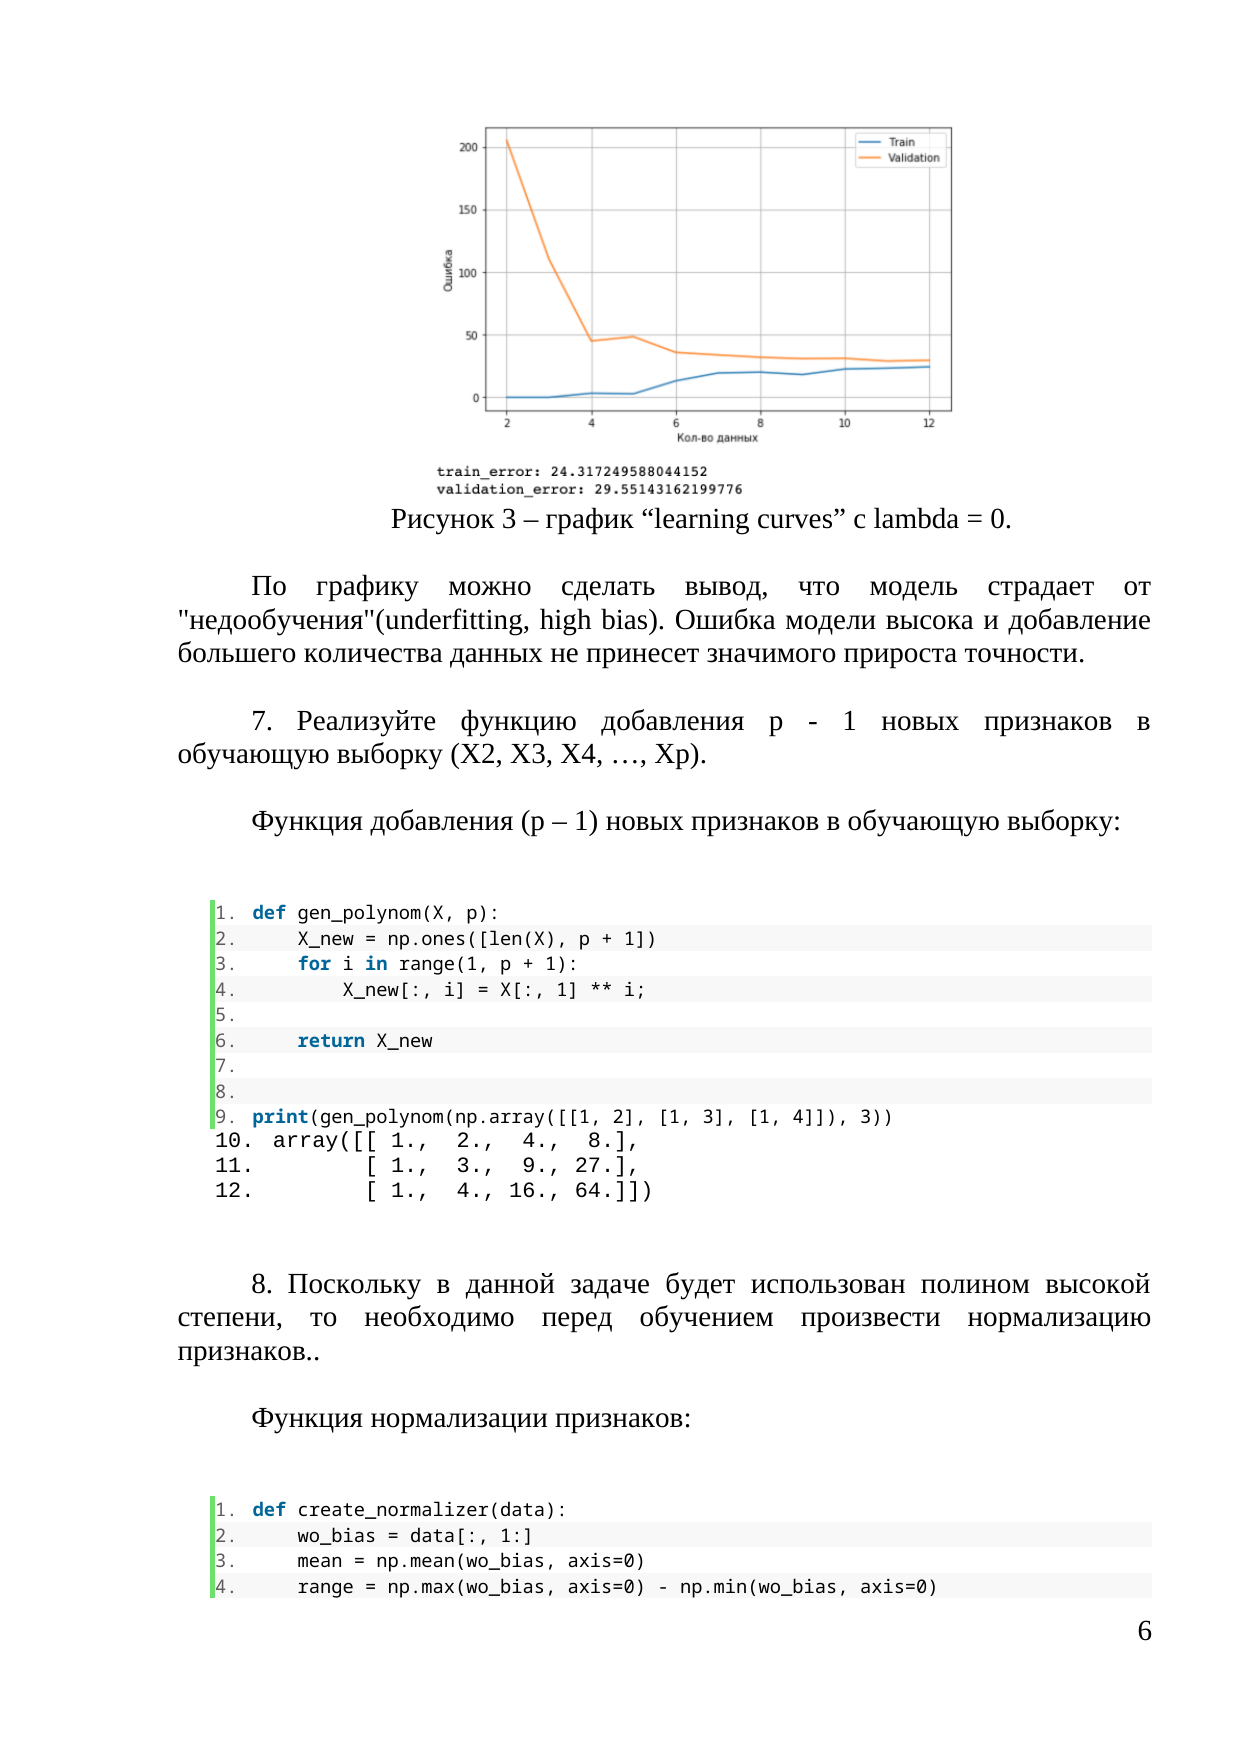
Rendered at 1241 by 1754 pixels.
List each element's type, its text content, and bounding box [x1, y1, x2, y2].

list def gen_polynom(X, p): [210, 899, 1152, 925]
list return X_new [215, 1027, 1152, 1053]
text Рисунок 3 – график “learning curves” с lambda = 0. [177, 501, 1152, 535]
text Функция добавления (p – 1) новых признаков в обучающую выборку: [177, 803, 1152, 837]
list X_new = np.ones([len(X), p + 1]) [215, 925, 1152, 951]
text 7. Реализуйте функцию добавления p - 1 новых признаков в обучающую выборку (X2, X3, X4, …, Xp). [177, 703, 1152, 770]
list print(gen_polynom(np.array([[1, 2], [1, 3], [1, 4]]), 3)) [215, 1104, 1152, 1129]
list wo_bias = data[:, 1:] [215, 1522, 1152, 1547]
text Функция нормализации признаков: [177, 1400, 1152, 1434]
list [ 1., 4., 16., 64.]]) [215, 1179, 1152, 1204]
list for i in range(1, p + 1): [215, 951, 1152, 976]
list X_new[:, i] = X[:, 1] ** i; [215, 976, 1152, 1002]
list [ 1., 3., 9., 27.], [215, 1154, 1152, 1179]
text По графику можно сделать вывод, что модель страдает от "недообучения"(underfitting, high bias). Ошибка модели высока и добавление большего количества данных не принесет значимого прироста точности. [177, 568, 1152, 669]
text 8. Поскольку в данной задаче будет использован полином высокой степени, то необходимо перед обучением произвести нормализацию признаков.. [177, 1266, 1152, 1367]
list mean = np.mean(wo_bias, axis=0) [215, 1547, 1152, 1573]
picture [427, 118, 976, 502]
list def create_normalizer(data): [215, 1496, 1152, 1522]
list array([[ 1., 2., 4., 8.], [215, 1129, 1152, 1154]
list range = np.max(wo_bias, axis=0) - np.min(wo_bias, axis=0) [215, 1573, 1152, 1598]
